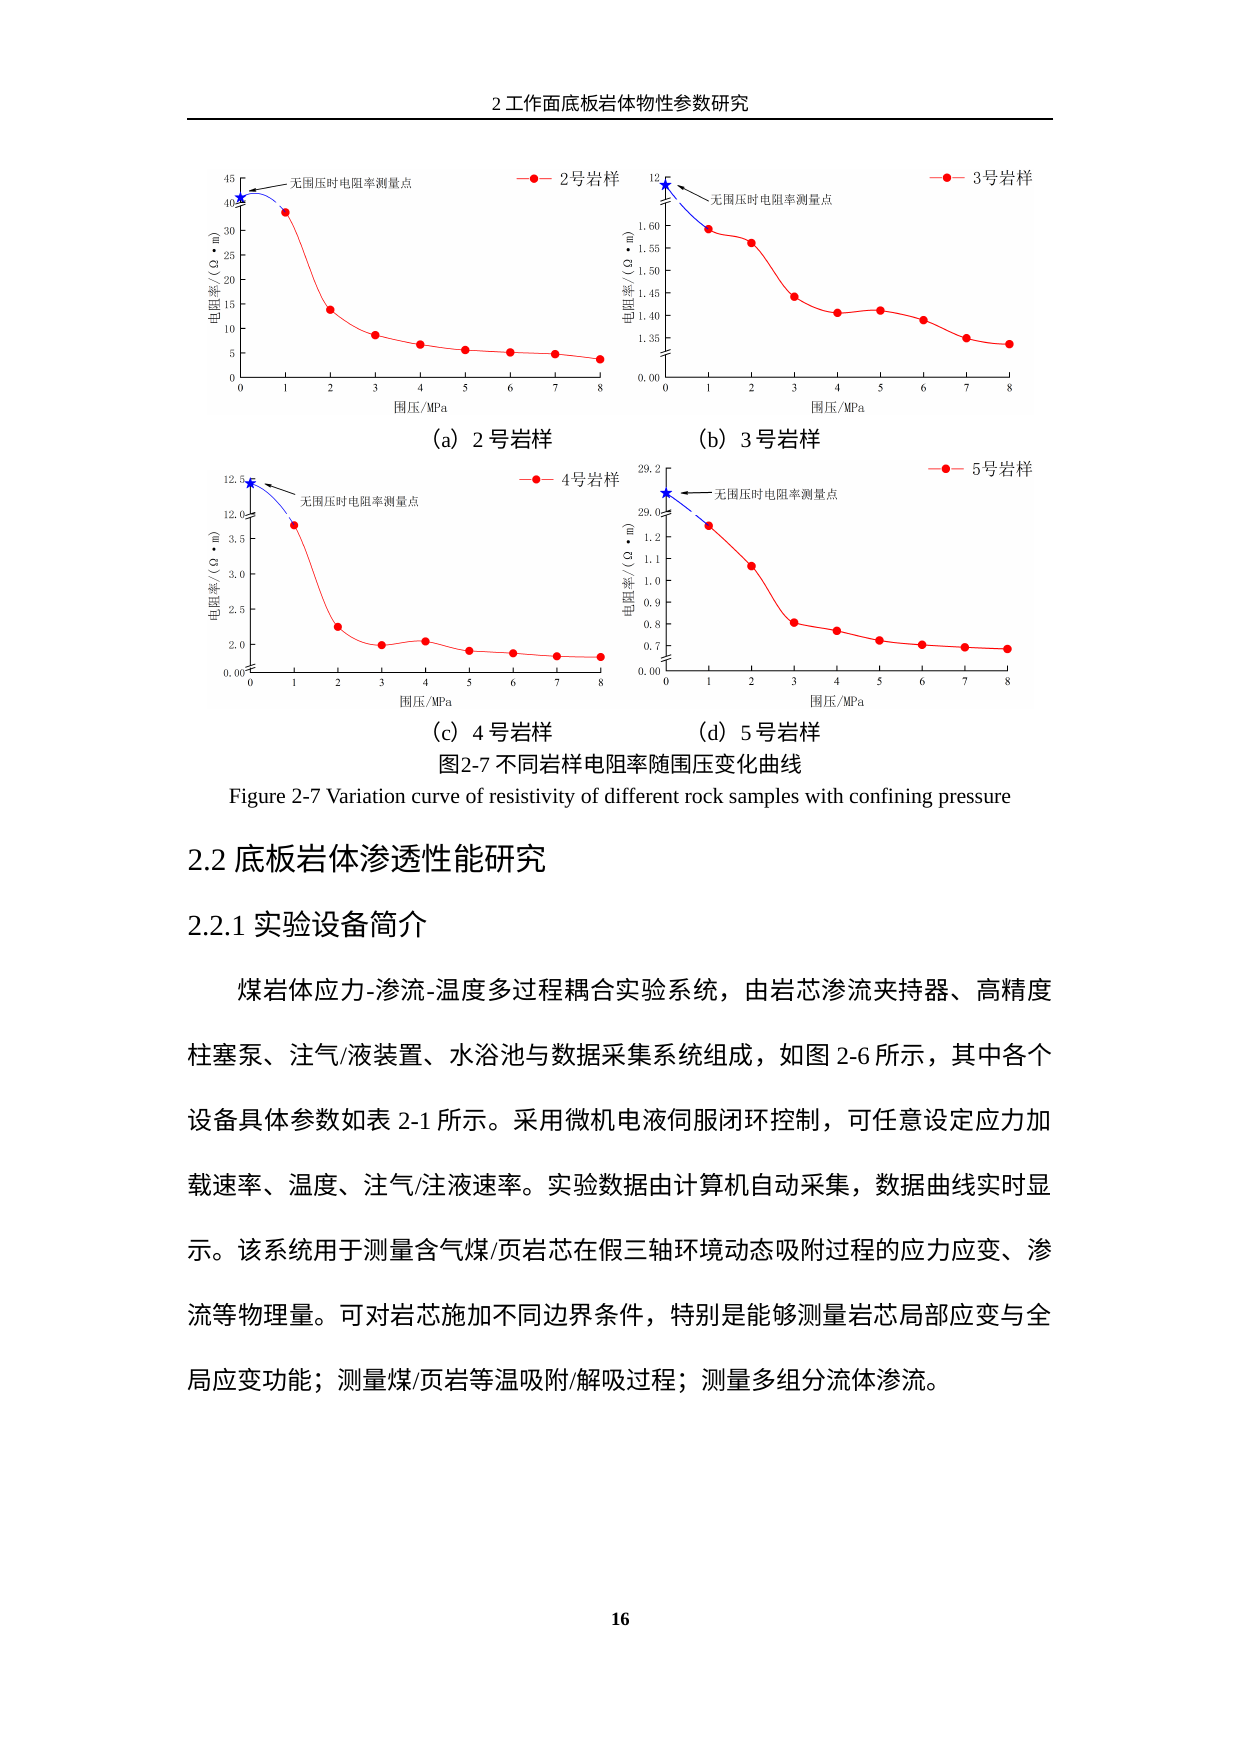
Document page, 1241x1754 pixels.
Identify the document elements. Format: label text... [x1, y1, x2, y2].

picture [206, 169, 1034, 415]
text （a）2号岩样 （b）3号岩样 [187, 422, 1053, 454]
text 煤岩体应力-渗流-温度多过程耦合实验系统，由岩芯渗流夹持器、高精度柱塞泵、注气/液装置、水浴池与数据采集系统组成，如图2-6所示，其中各个设备具体参数如表2-1所示。采用微机电液伺服闭环控制，可任意设定应力加载速率、温度、注气/注液速率。实验数据由计算机自动采集，数据曲线实时显示。该系统用于测量含气煤/页岩芯在假三轴环境动态吸附过程的应力应变、渗流等物理量。可对岩芯施加不同边界条件，特别是能够测量岩芯局部应变与全局应变功能；测量煤/页岩等温吸附/解吸过程；测量多组分流体渗流。 [187, 956, 1053, 1411]
list 实验设备简介 [187, 902, 1053, 944]
text Figure - Variation curve of resistivity of different rock samples with confining pressure [187, 779, 1053, 812]
text （c）4号岩样 （d）5号岩样 [187, 714, 1053, 747]
picture [206, 460, 1034, 709]
list 底板岩体渗透性能研究 [187, 824, 1053, 889]
